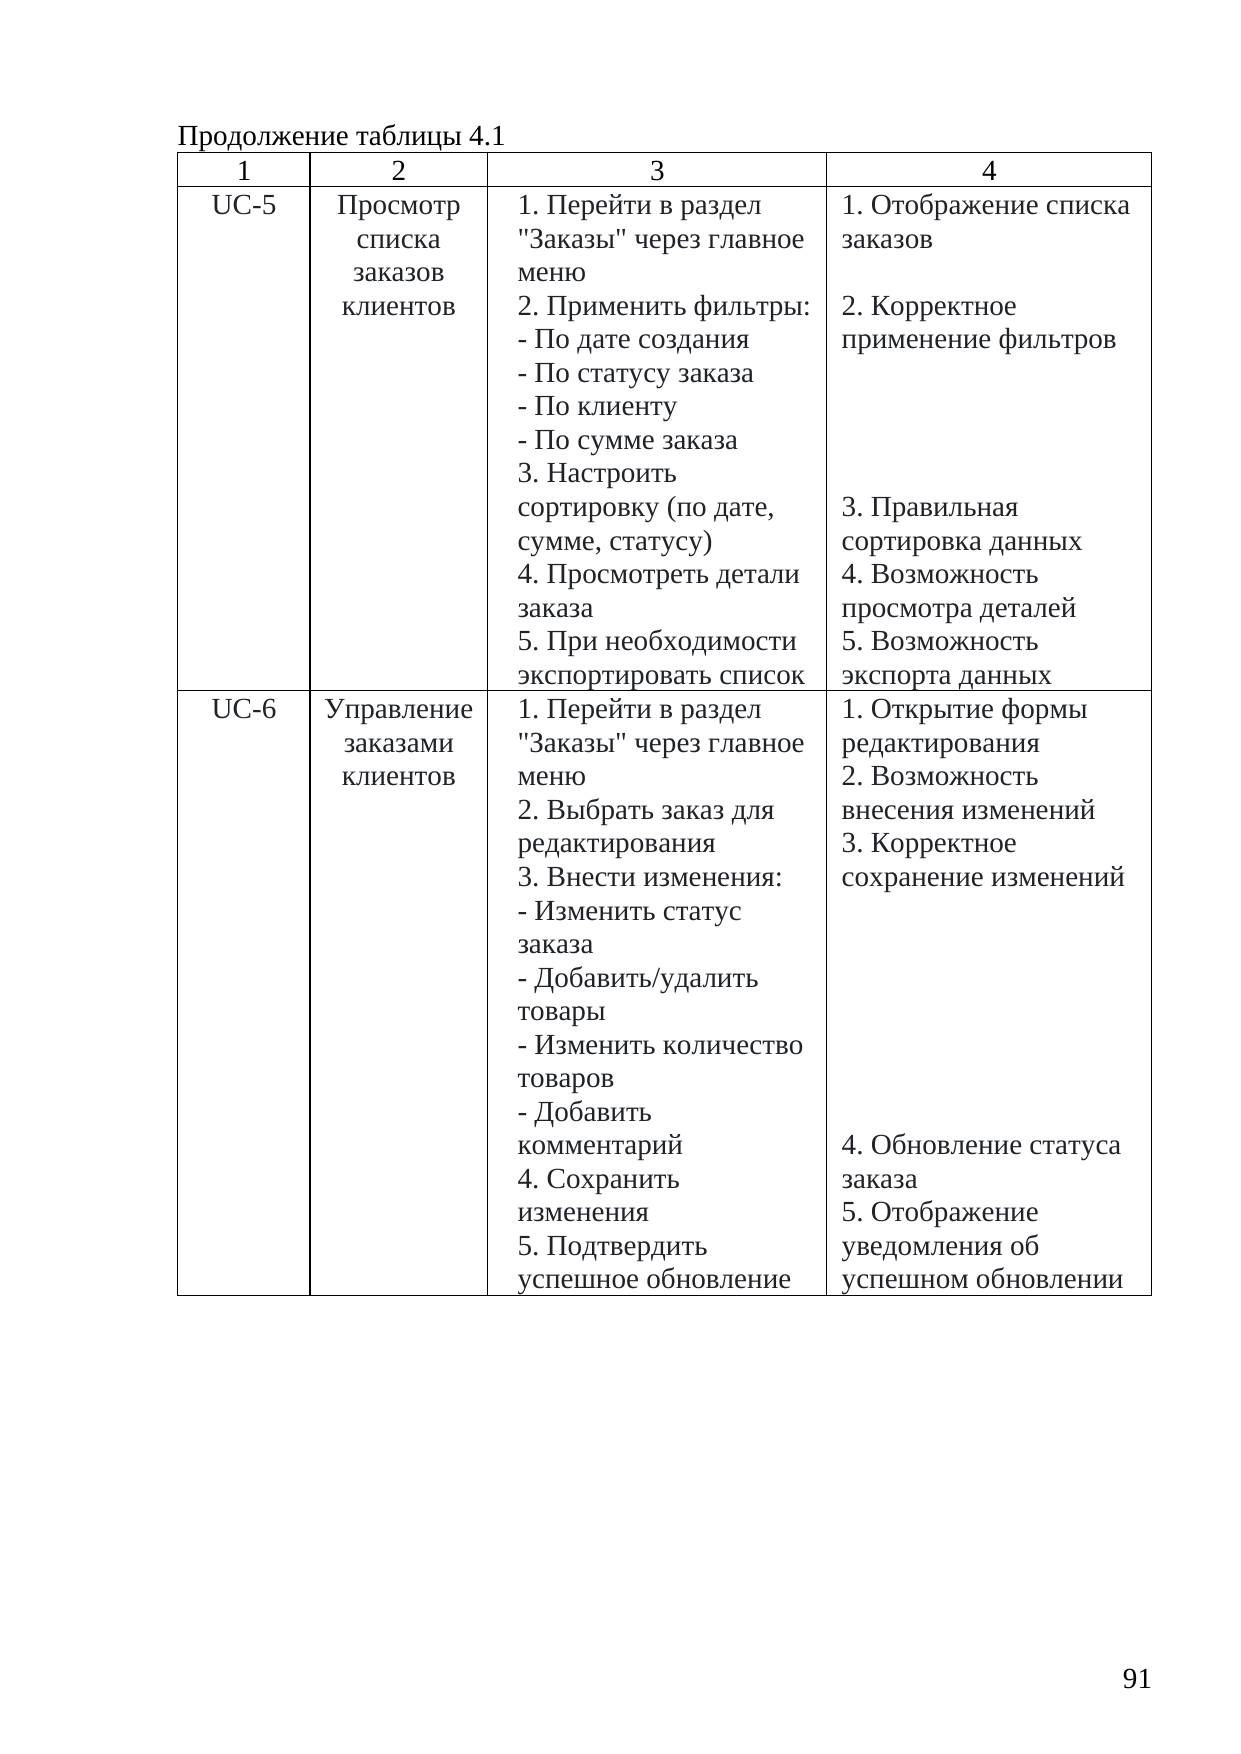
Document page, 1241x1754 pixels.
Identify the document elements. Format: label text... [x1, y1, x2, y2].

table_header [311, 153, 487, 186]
text Продолжение таблицы 4.1 [177, 118, 1152, 152]
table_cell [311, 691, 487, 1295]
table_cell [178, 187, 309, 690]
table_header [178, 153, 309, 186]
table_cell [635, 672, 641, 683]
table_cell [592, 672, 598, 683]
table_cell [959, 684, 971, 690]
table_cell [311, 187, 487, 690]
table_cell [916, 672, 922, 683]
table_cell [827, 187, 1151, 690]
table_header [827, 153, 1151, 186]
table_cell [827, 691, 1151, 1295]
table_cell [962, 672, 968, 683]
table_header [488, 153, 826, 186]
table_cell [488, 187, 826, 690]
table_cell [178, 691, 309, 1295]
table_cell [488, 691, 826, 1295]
